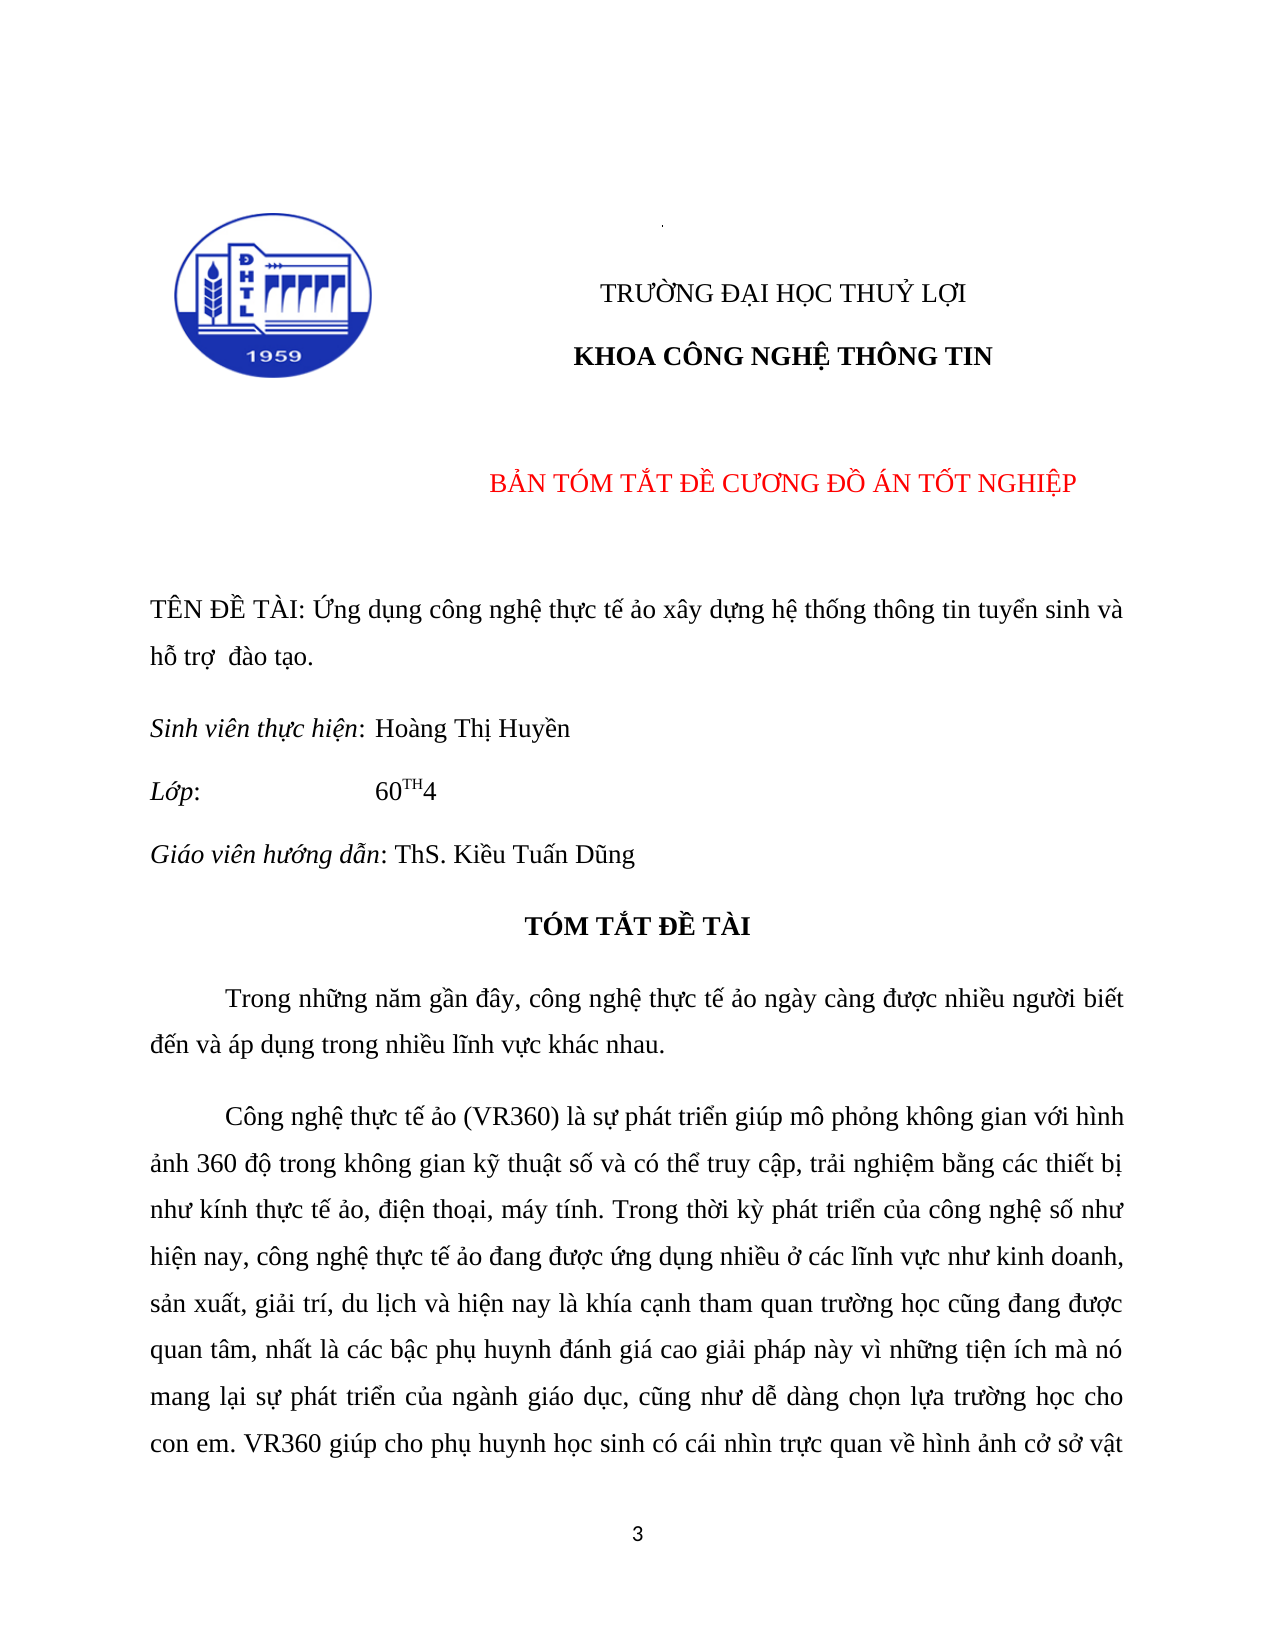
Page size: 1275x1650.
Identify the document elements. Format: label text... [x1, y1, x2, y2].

text TÓM TẮT ĐỀ TÀI [150, 910, 1125, 941]
text Sinh viên thực hiện: Hoàng Thị Huyền [150, 712, 1125, 743]
text TÊN ĐỀ TÀI: Ứng dụng công nghệ thực tế ảo xây dựng hệ thống thông tin tuyển sinh và hỗ trợ đào tạo. [150, 593, 1125, 671]
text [150, 1100, 1125, 1458]
text Lớp: 60TH4 [150, 775, 1125, 806]
table_header [161, 213, 424, 593]
text Trong những năm gần đây, công nghệ thực tế ảo ngày càng được nhiều người biết đến và áp dụng trong nhiều lĩnh vực khác nhau. [150, 982, 1125, 1059]
text Giáo viên hướng dẫn: ThS. Kiều Tuấn Dũng [150, 838, 1125, 869]
table_header TRƯỜNG ĐẠI HỌC THUỶ LỢI KHOA CÔNG NGHỆ THÔNG TIN BẢN TÓM TẮT ĐỀ CƯƠNG ĐỒ ÁN TỐT NGHIỆP [424, 213, 1143, 593]
picture [172, 213, 374, 379]
